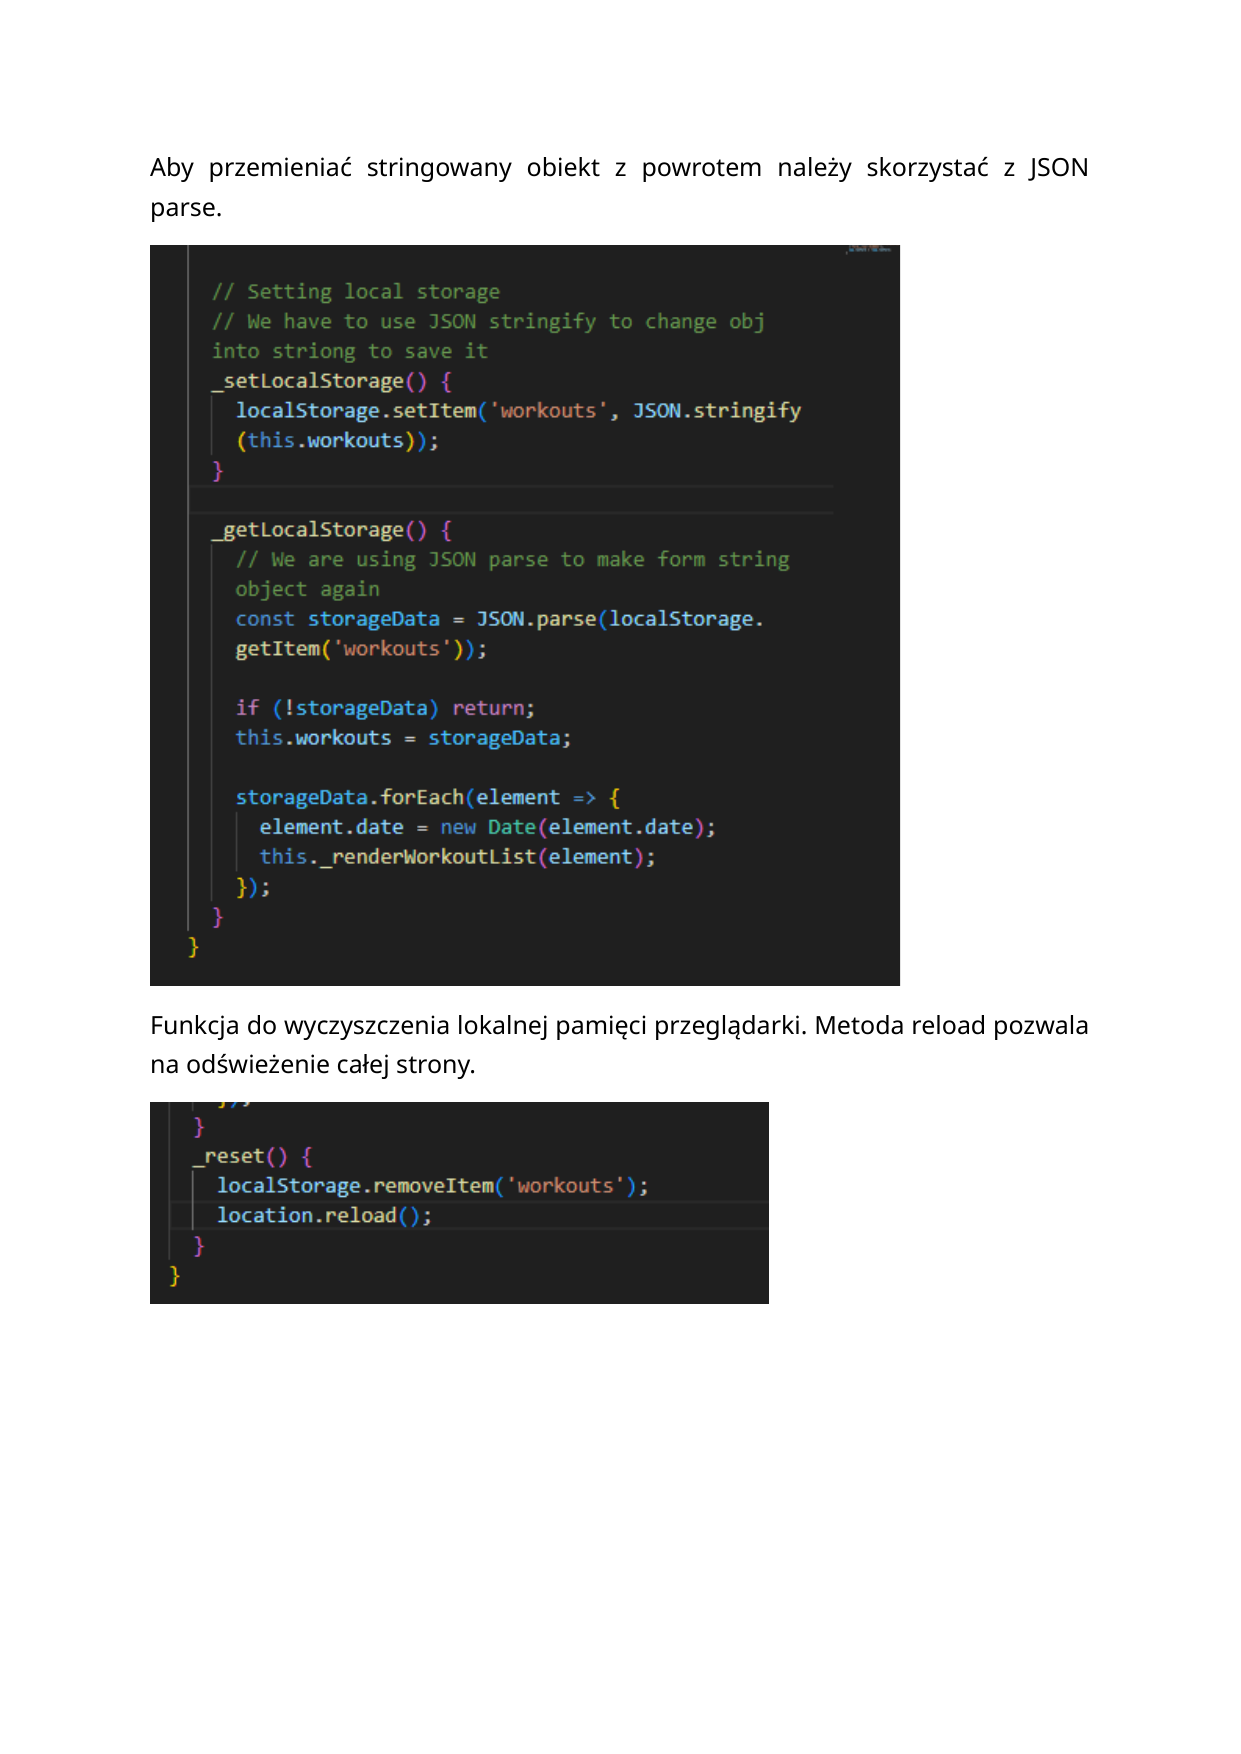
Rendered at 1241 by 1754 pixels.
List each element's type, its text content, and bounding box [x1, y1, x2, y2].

picture [150, 1102, 769, 1304]
text Aby przemieniać stringowany obiekt z powrotem należy skorzystać z JSON parse. [150, 150, 1090, 223]
text Funkcja do wyczyszczenia lokalnej pamięci przeglądarki. Metoda reload pozwala na odświeżenie całej strony. [150, 1007, 1090, 1081]
picture [150, 245, 901, 986]
